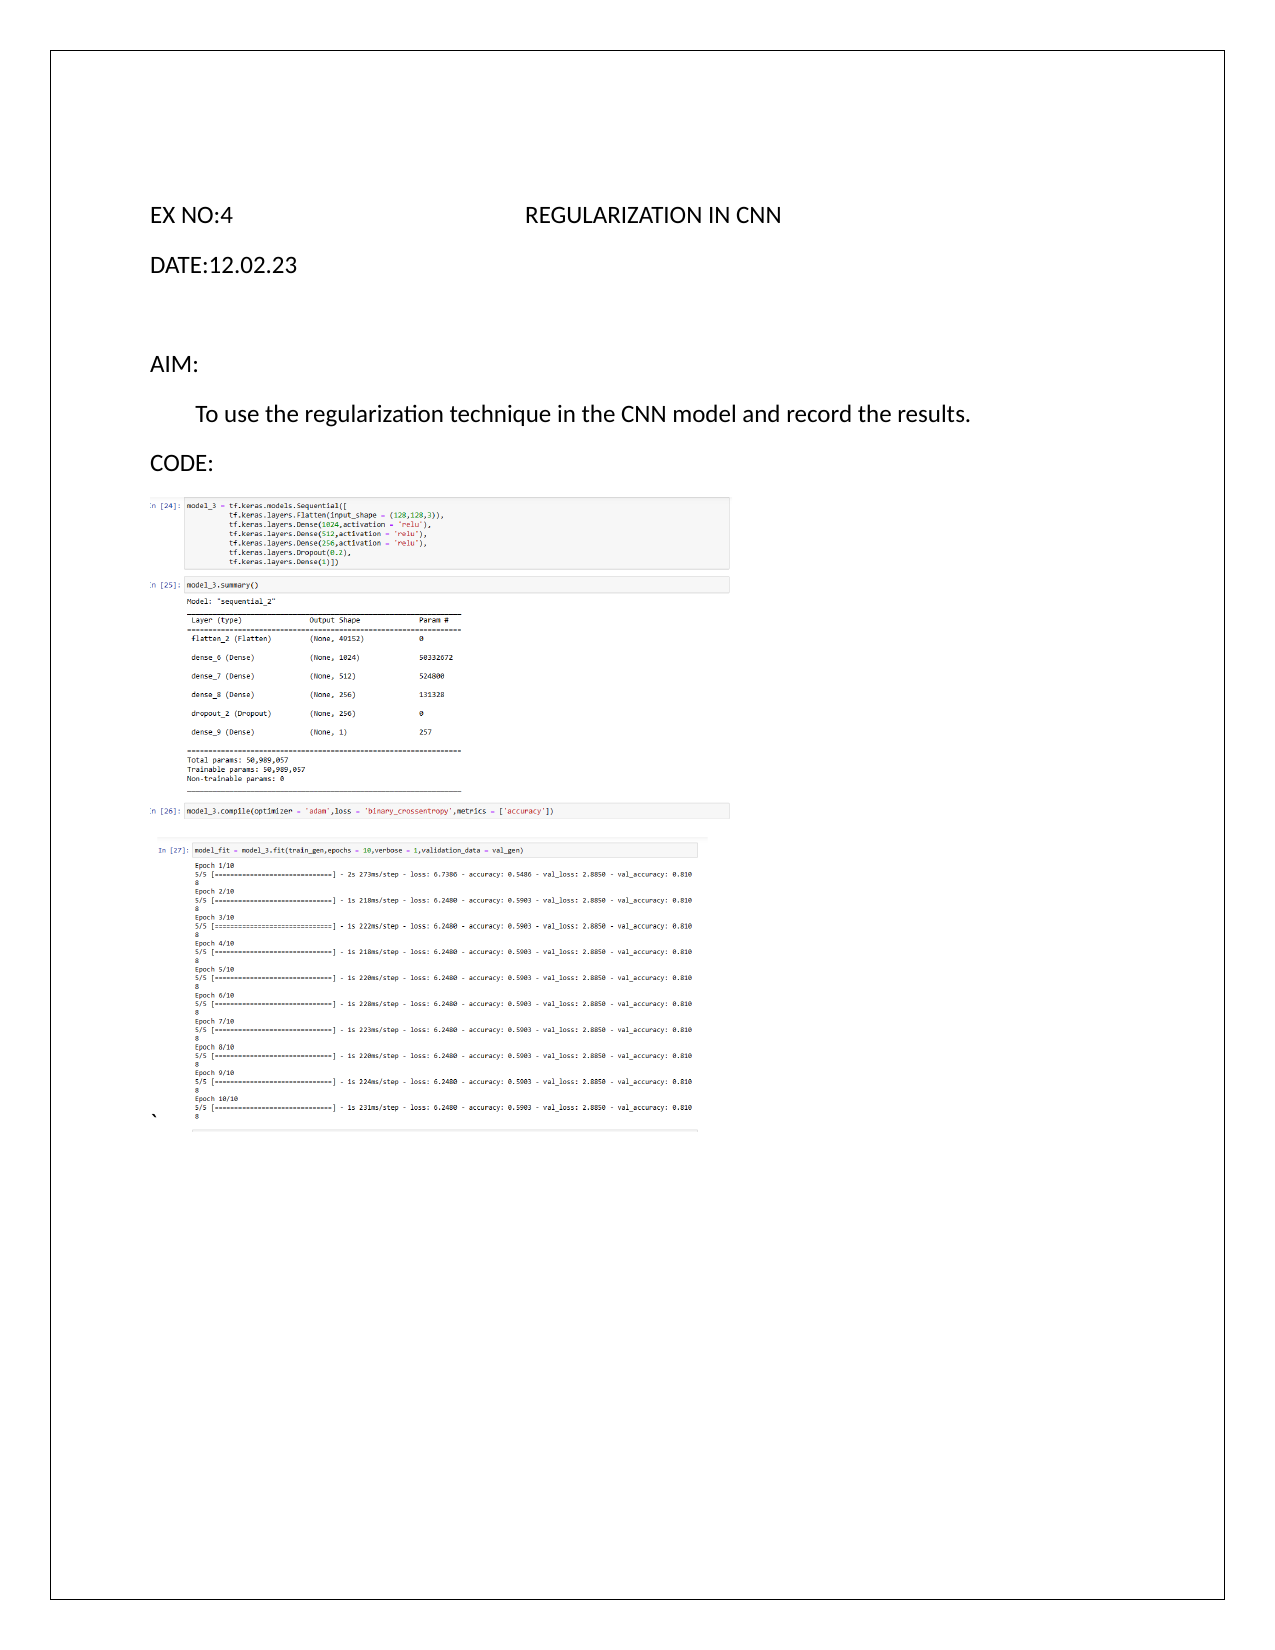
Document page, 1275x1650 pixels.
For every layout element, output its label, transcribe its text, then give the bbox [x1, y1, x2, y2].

text AIM: [150, 348, 1125, 379]
text EX NO:4 REGULARIZATION IN CNN [150, 199, 1125, 230]
picture [150, 497, 733, 819]
text To use the regularization technique in the CNN model and record the results. [150, 398, 1125, 428]
text CODE: [150, 447, 1125, 478]
text DATE:12.02.23 [150, 249, 1125, 280]
picture [157, 837, 708, 1132]
